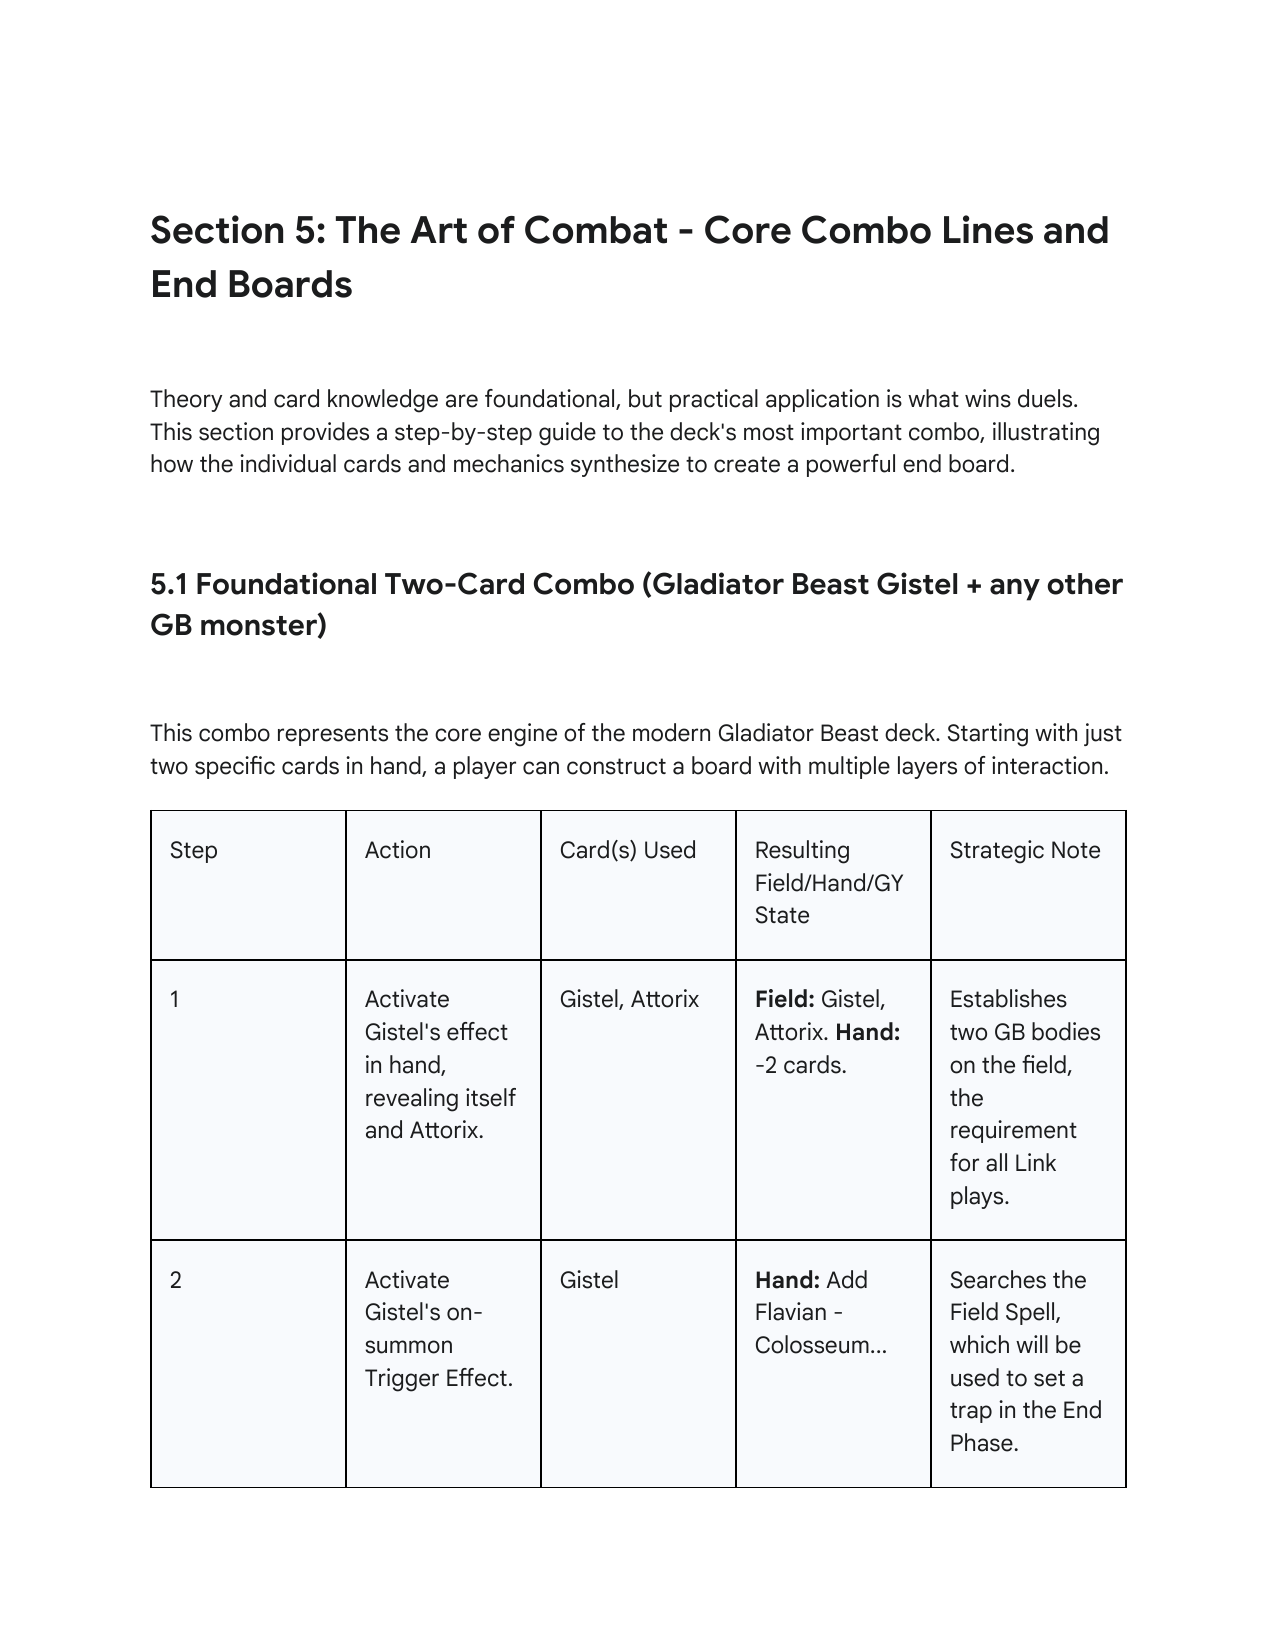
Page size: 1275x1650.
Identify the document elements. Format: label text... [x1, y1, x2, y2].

table_cell 1 [152, 961, 345, 1239]
table_cell Field: Gistel, Attorix. Hand: -2 cards. [737, 961, 930, 1239]
subtitle Section 5: The Art of Combat - Core Combo Lines and End Boards [150, 208, 1125, 308]
table_cell Hand: Add Flavian - Colosseum... [737, 1241, 930, 1487]
table_cell Activate Gistel's on-summon Trigger Effect. [347, 1241, 540, 1487]
table_header Resulting Field/Hand/GY State [737, 811, 930, 959]
subtitle 5.1 Foundational Two-Card Combo (Gladiator Beast Gistel + any other GB monster) [150, 566, 1125, 644]
table_cell Searches the Field Spell, which will be used to set a trap in the End Phase. [932, 1241, 1125, 1487]
table_cell Activate Gistel's effect in hand, revealing itself and Attorix. [347, 961, 540, 1239]
table_header Card(s) Used [542, 811, 735, 959]
table_header Step [152, 811, 345, 959]
table_header Action [347, 811, 540, 959]
table_header Strategic Note [932, 811, 1125, 959]
table_cell Establishes two GB bodies on the field, the requirement for all Link plays. [932, 961, 1125, 1239]
table_cell Gistel [542, 1241, 735, 1487]
text This combo represents the core engine of the modern Gladiator Beast deck. Starting with just two specific cards in hand, a player can construct a board with multiple layers of interaction. [150, 719, 1125, 781]
text Theory and card knowledge are foundational, but practical application is what wins duels. This section provides a step-by-step guide to the deck's most important combo, illustrating how the individual cards and mechanics synthesize to create a powerful end board. [150, 385, 1125, 479]
table_cell Gistel, Attorix [542, 961, 735, 1239]
table_cell 2 [152, 1241, 345, 1487]
